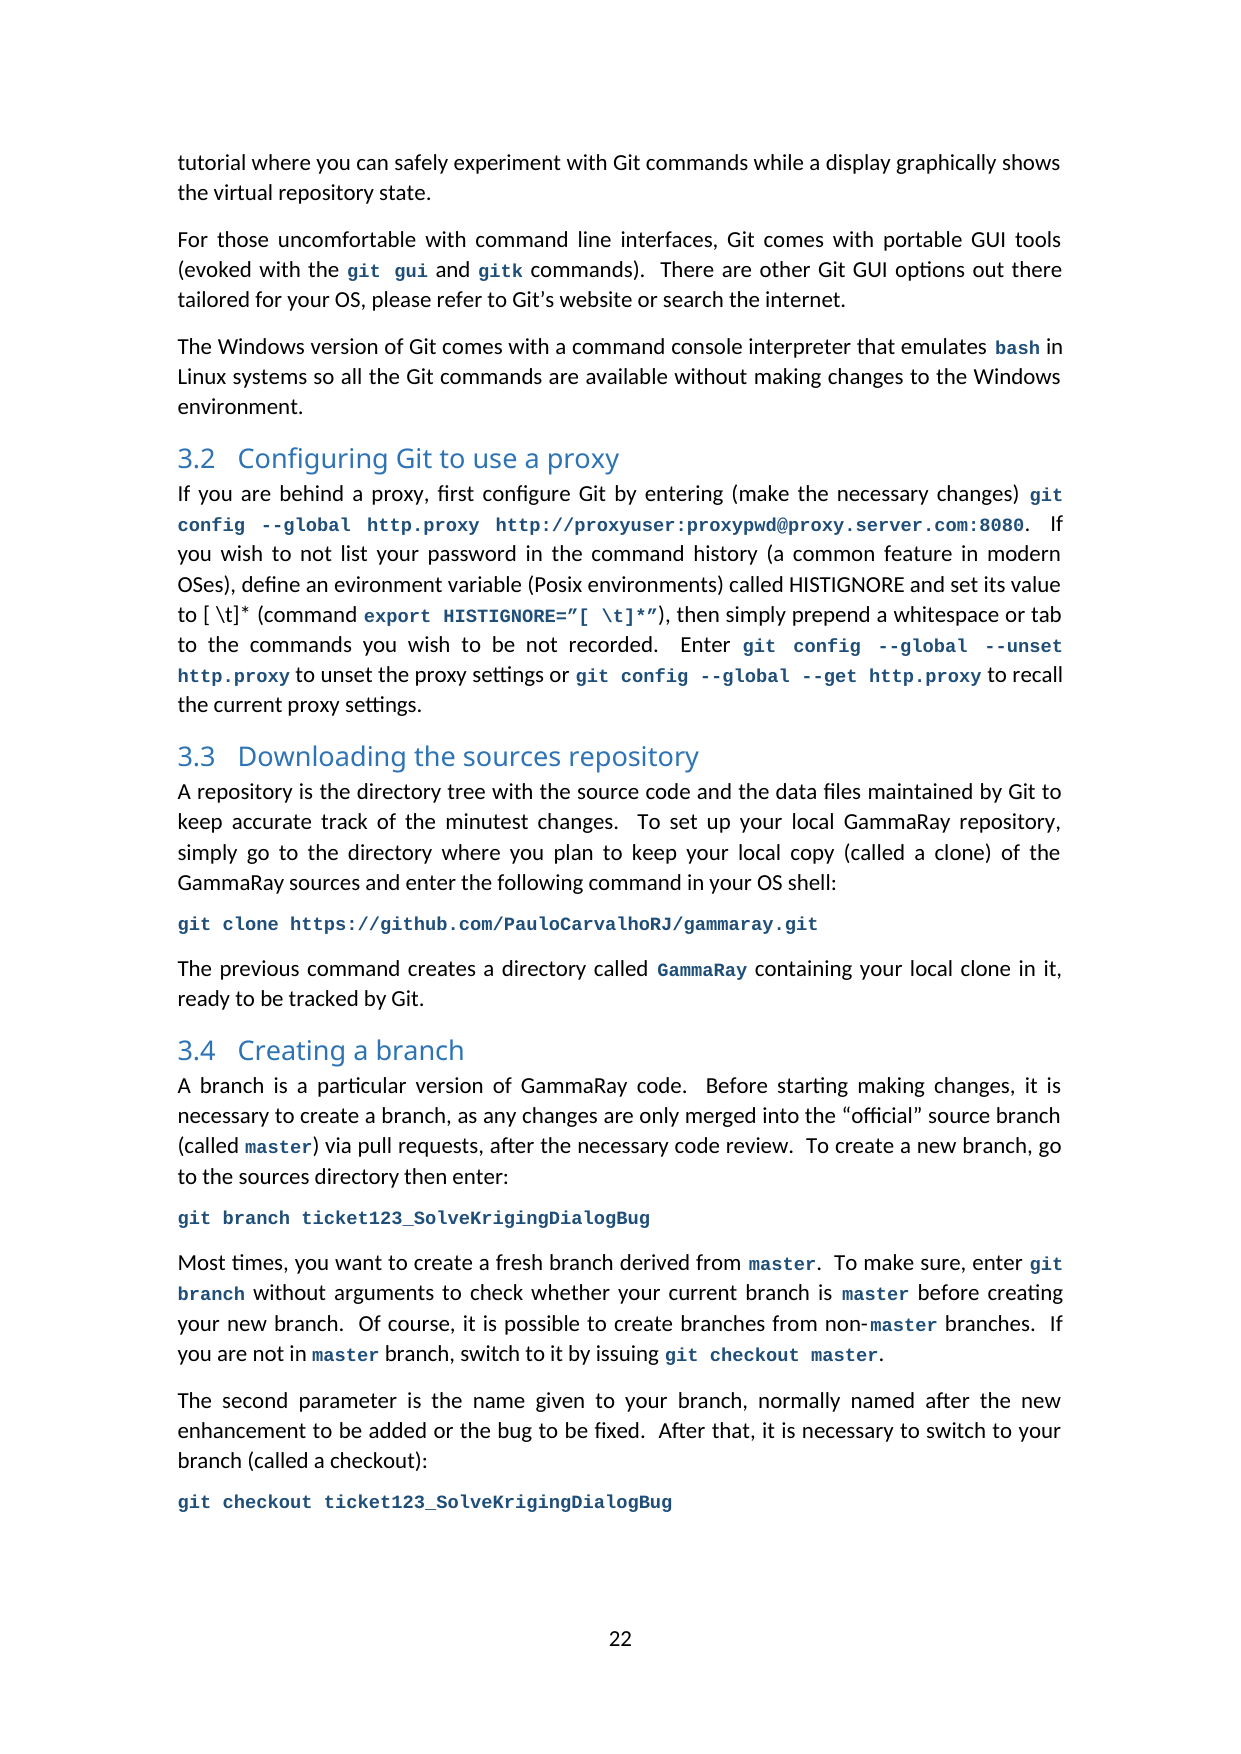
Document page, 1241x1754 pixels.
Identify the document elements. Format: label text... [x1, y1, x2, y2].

text git clone https://github.com/PauloCarvalhoRJ/gammaray.git [177, 915, 1063, 936]
text The Windows version of Git comes with a command console interpreter that emulates bash in Linux systems so all the Git commands are available without making changes to the Windows environment. [177, 332, 1063, 420]
subtitle Creating a branch [177, 1031, 1063, 1068]
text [177, 148, 1063, 206]
text Most times, you want to create a fresh branch derived from master. To make sure, enter git branch without arguments to check whether your current branch is master before creating your new branch. Of course, it is possible to create branches from non-master branches. If you are not in master branch, switch to it by issuing git checkout master. [177, 1248, 1063, 1367]
text For those uncomfortable with command line interfaces, Git comes with portable GUI tools (evoked with the git gui and gitk commands). There are other Git GUI options out there tailored for your OS, please refer to Git’s website or search the internet. [177, 225, 1063, 313]
subtitle Configuring Git to use a proxy [177, 439, 1063, 476]
text A branch is a particular version of GammaRay code. Before starting making changes, it is necessary to create a branch, as any changes are only merged into the “official” source branch (called master) via pull requests, after the necessary code review. To create a new branch, go to the sources directory then enter: [177, 1071, 1063, 1190]
subtitle Downloading the sources repository [177, 737, 1063, 774]
text The second parameter is the name given to your branch, normally named after the new enhancement to be added or the bug to be fixed. After that, it is necessary to switch to your branch (called a checkout): [177, 1386, 1063, 1474]
text If you are behind a proxy, first configure Git by entering (make the necessary changes) git config --global http.proxy http://proxyuser:proxypwd@proxy.server.com:8080. If you wish to not list your password in the command history (a common feature in modern OSes), define an evironment variable (Posix environments) called HISTIGNORE and set its value to [ \t]* (command export HISTIGNORE=”[ \t]*”), then simply prepend a whitespace or tab to the commands you wish to be not recorded. Enter git config --global --unset http.proxy to unset the proxy settings or git config --global --get http.proxy to recall the current proxy settings. [177, 479, 1063, 718]
text A repository is the directory tree with the source code and the data files maintained by Git to keep accurate track of the minutest changes. To set up your local GammaRay repository, simply go to the directory where you plan to keep your local copy (called a clone) of the GammaRay sources and enter the following command in your OS shell: [177, 777, 1063, 896]
text The previous command creates a directory called GammaRay containing your local clone in it, ready to be tracked by Git. [177, 954, 1063, 1012]
text git checkout ticket123_SolveKrigingDialogBug [177, 1493, 1063, 1514]
text git branch ticket123_SolveKrigingDialogBug [177, 1209, 1063, 1230]
